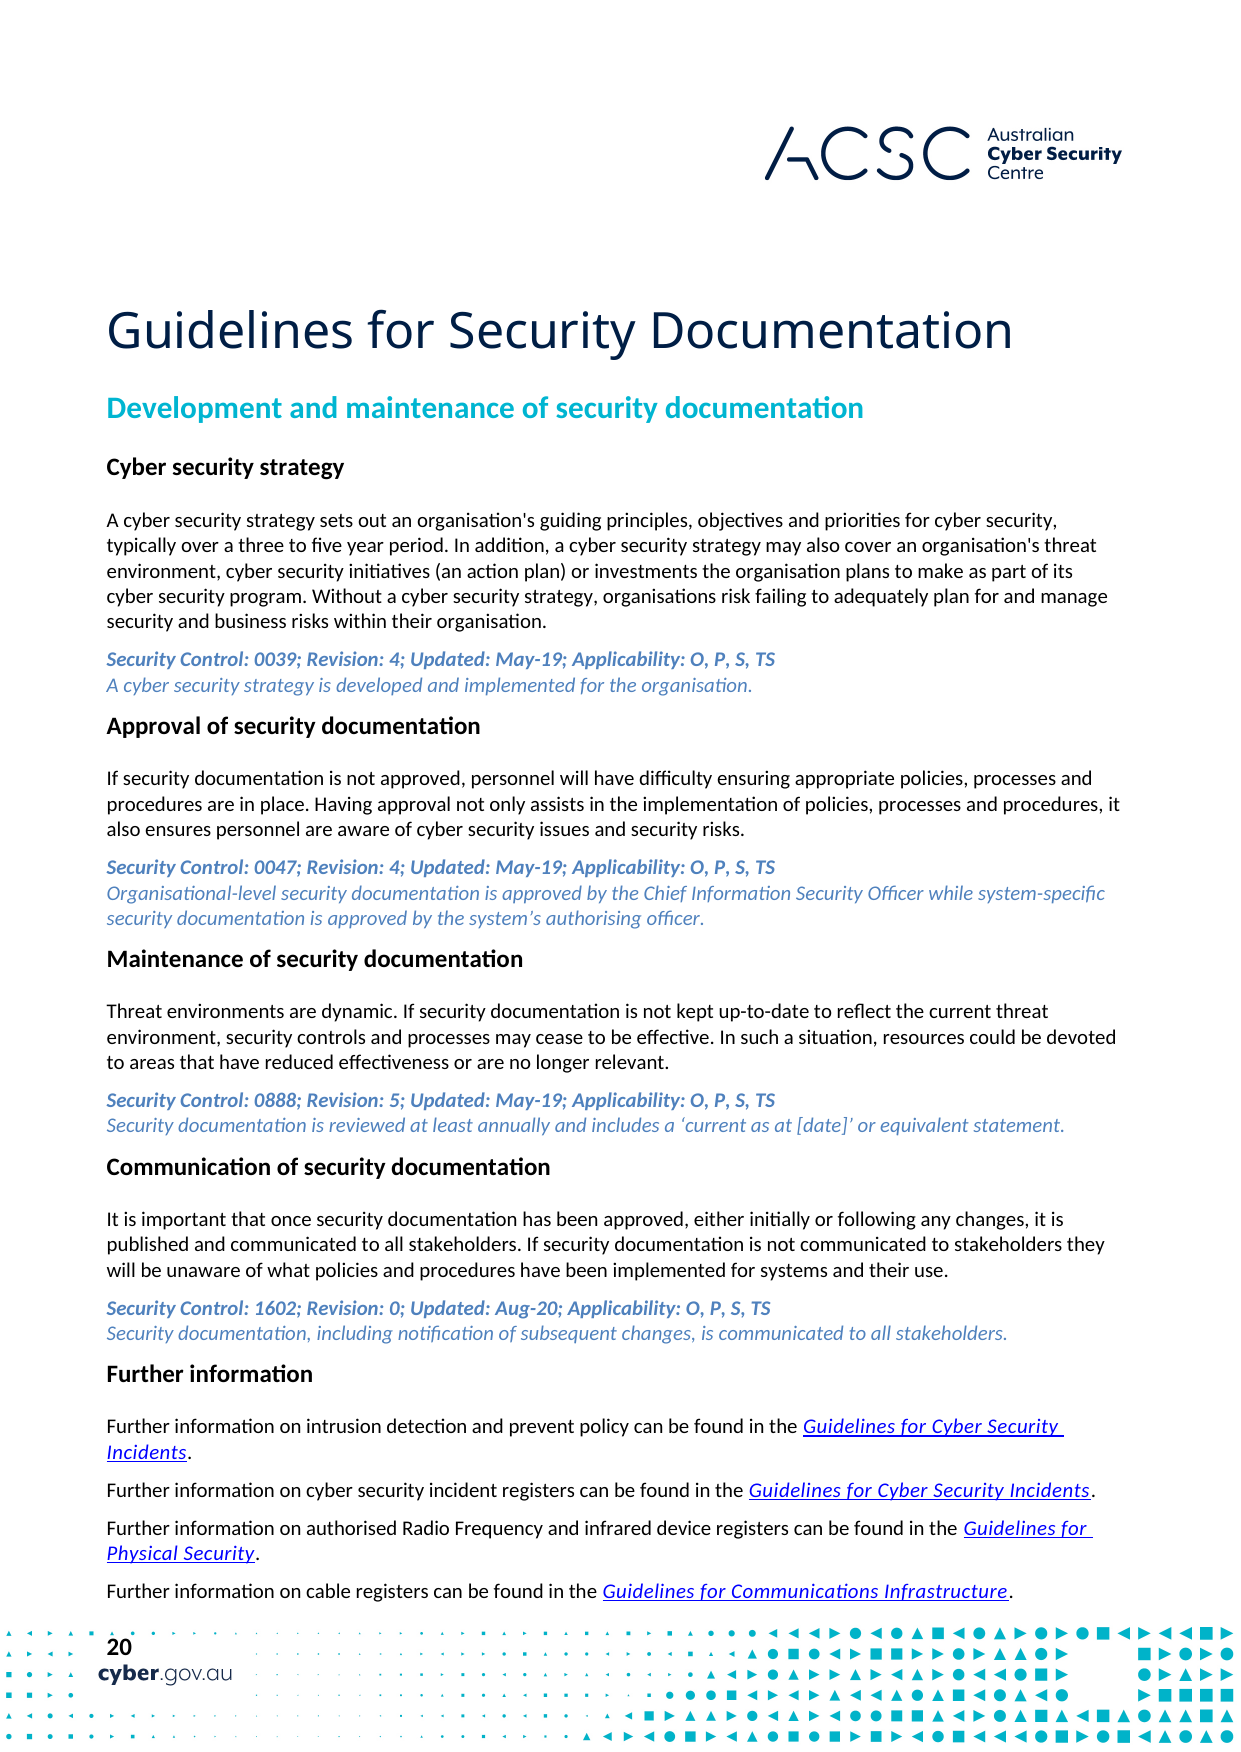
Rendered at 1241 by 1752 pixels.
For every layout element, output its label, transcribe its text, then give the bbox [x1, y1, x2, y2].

text Security documentation is reviewed at least annually and includes a ‘current as at [date]’ or equivalent statement. [106, 1113, 1122, 1138]
text Further information on cyber security incident registers can be found in the Guidelines for Cyber Security Incidents. [106, 1477, 1122, 1502]
text Further information on cable registers can be found in the Guidelines for Communications Infrastructure. [106, 1578, 1122, 1604]
text Further information on intrusion detection and prevent policy can be found in the Guidelines for Cyber Security Incidents. [106, 1414, 1122, 1464]
text Threat environments are dynamic. If security documentation is not kept up-to-date to reflect the current threat environment, security controls and processes may cease to be effective. In such a situation, resources could be devoted to areas that have reduced effectiveness or are no longer relevant. [106, 998, 1122, 1075]
picture [0, 1624, 1237, 1747]
subtitle Development and maintenance of security documentation [106, 388, 1122, 427]
subtitle Security Control: 0039; Revision: 4; Updated: May-19; Applicability: O, P, S, TS [106, 647, 1122, 672]
subtitle Communication of security documentation [106, 1151, 1122, 1181]
subtitle Security Control: 0888; Revision: 5; Updated: May-19; Applicability: O, P, S, TS [106, 1087, 1122, 1113]
subtitle Approval of security documentation [106, 710, 1122, 741]
subtitle Security Control: 0047; Revision: 4; Updated: May-19; Applicability: O, P, S, TS [106, 854, 1122, 880]
text Further information on authorised Radio Frequency and infrared device registers can be found in the Guidelines for Physical Security. [106, 1515, 1122, 1566]
subtitle Guidelines for Security Documentation [106, 295, 1122, 363]
text Security documentation, including notification of subsequent changes, is communicated to all stakeholders. [106, 1320, 1122, 1346]
text It is important that once security documentation has been approved, either initially or following any changes, it is published and communicated to all stakeholders. If security documentation is not communicated to stakeholders they will be unaware of what policies and procedures have been implemented for systems and their use. [106, 1206, 1122, 1282]
subtitle Maintenance of security documentation [106, 943, 1122, 973]
text A cyber security strategy is developed and implemented for the organisation. [106, 672, 1122, 697]
text If security documentation is not approved, personnel will have difficulty ensuring appropriate policies, processes and procedures are in place. Having approval not only assists in the implementation of policies, processes and procedures, it also ensures personnel are aware of cyber security issues and security risks. [106, 766, 1122, 842]
subtitle Further information [106, 1358, 1122, 1389]
subtitle Cyber security strategy [106, 452, 1122, 482]
subtitle Security Control: 1602; Revision: 0; Updated: Aug-20; Applicability: O, P, S, TS [106, 1295, 1122, 1320]
text A cyber security strategy sets out an organisation's guiding principles, objectives and priorities for cyber security, typically over a three to five year period. In addition, a cyber security strategy may also cover an organisation's threat environment, cyber security initiatives (an action plan) or investments the organisation plans to make as part of its cyber security program. Without a cyber security strategy, organisations risk failing to adequately plan for and manage security and business risks within their organisation. [106, 507, 1122, 634]
picture [0, 0, 1240, 317]
text Organisational-level security documentation is approved by the Chief Information Security Officer while system-specific security documentation is approved by the system’s authorising officer. [106, 880, 1122, 931]
